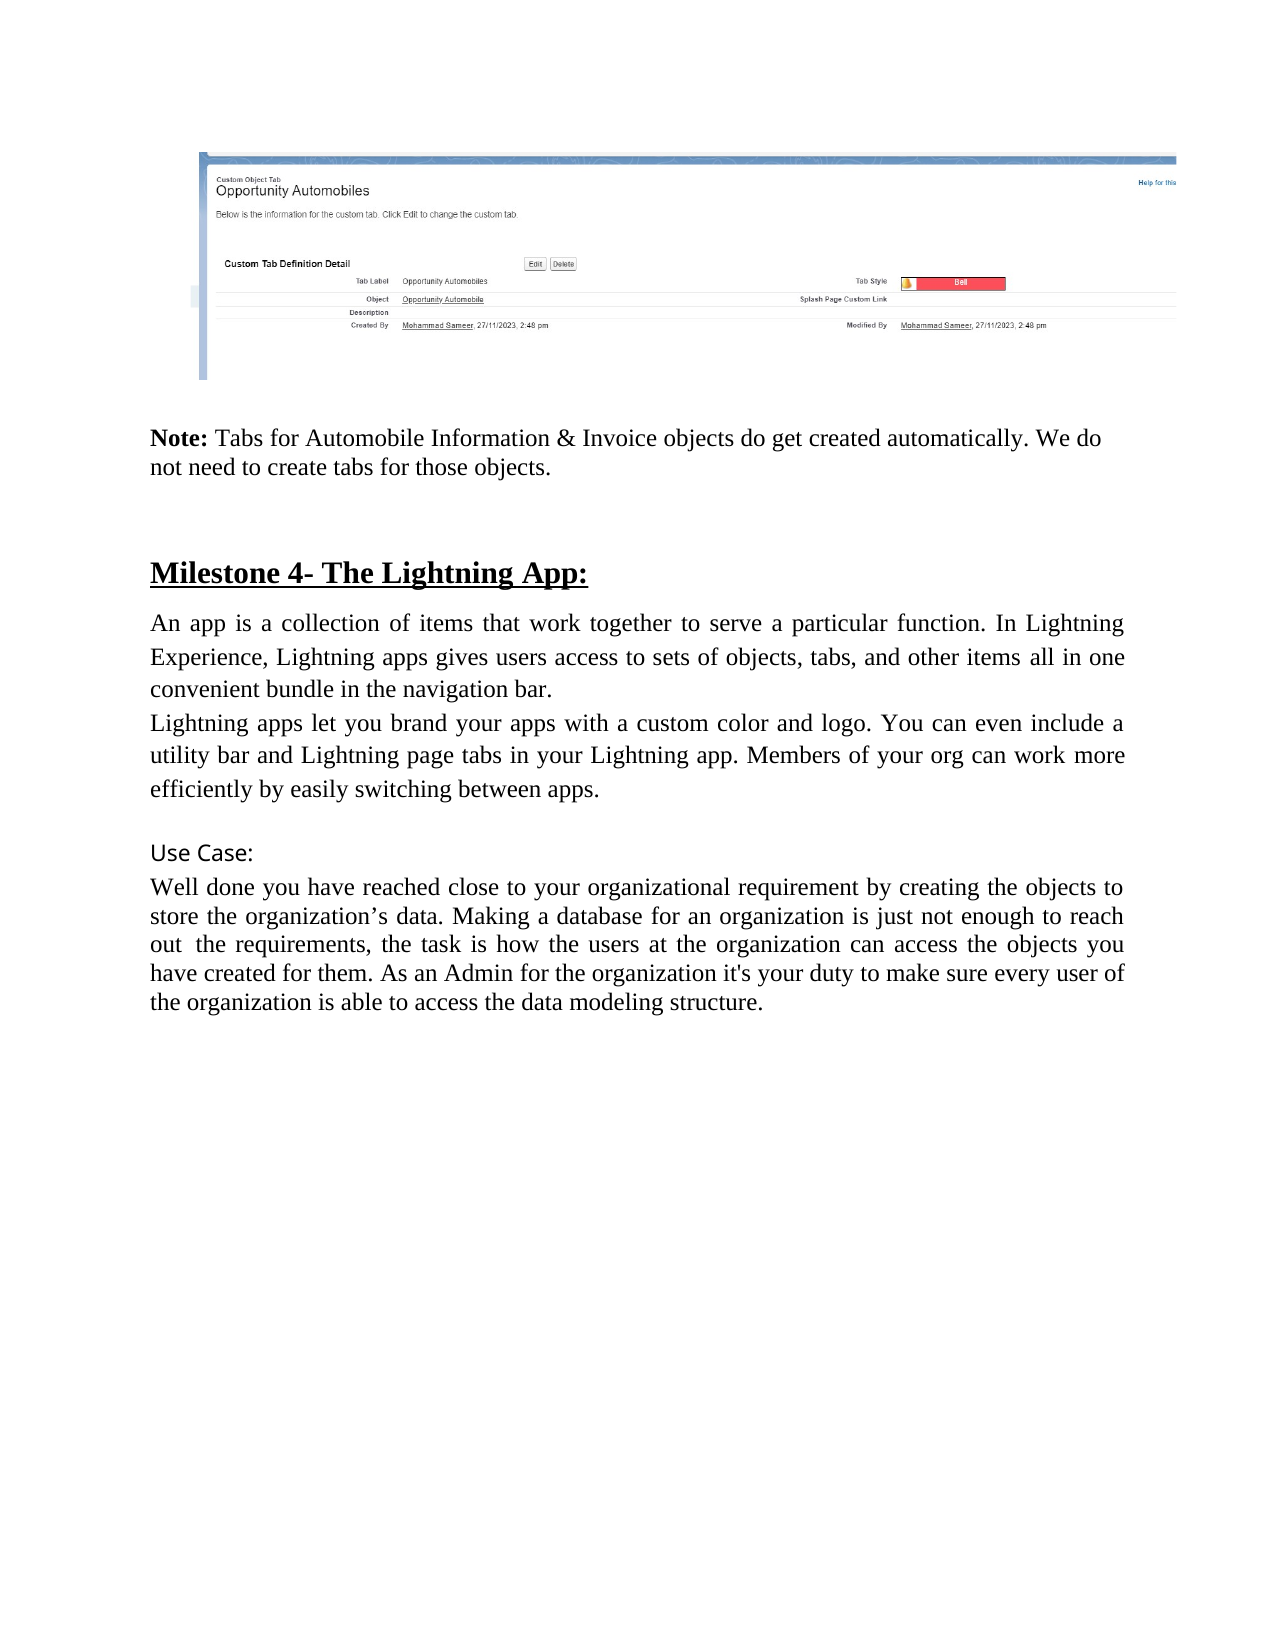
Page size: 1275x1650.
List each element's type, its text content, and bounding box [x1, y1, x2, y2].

text Well done you have reached close to your organizational requirement by creating the objects to store the organization’s data. Making a database for an organization is just not enough to reach out the requirements, the task is how the users at the organization can access the objects you have created for them. As an Admin for the organization it's your duty to make sure every user of the organization is able to access the data modeling structure. [150, 872, 1125, 1016]
text An app is a collection of items that work together to serve a particular function. In Lightning Experience, Lightning apps gives users access to sets of objects, tabs, and other items all in one convenient bundle in the navigation bar. [150, 608, 1125, 703]
text Note: Tabs for Automobile Information & Invoice objects do get created automatically. We do not need to create tabs for those objects. [150, 423, 1121, 480]
text Use Case: [150, 837, 1275, 868]
subtitle Milestone 4- The Lightning App: [150, 555, 1275, 591]
picture [190, 152, 1177, 380]
text Lightning apps let you brand your apps with a custom color and logo. You can even include a utility bar and Lightning page tabs in your Lightning app. Members of your org can work more efficiently by easily switching between apps. [150, 708, 1125, 802]
